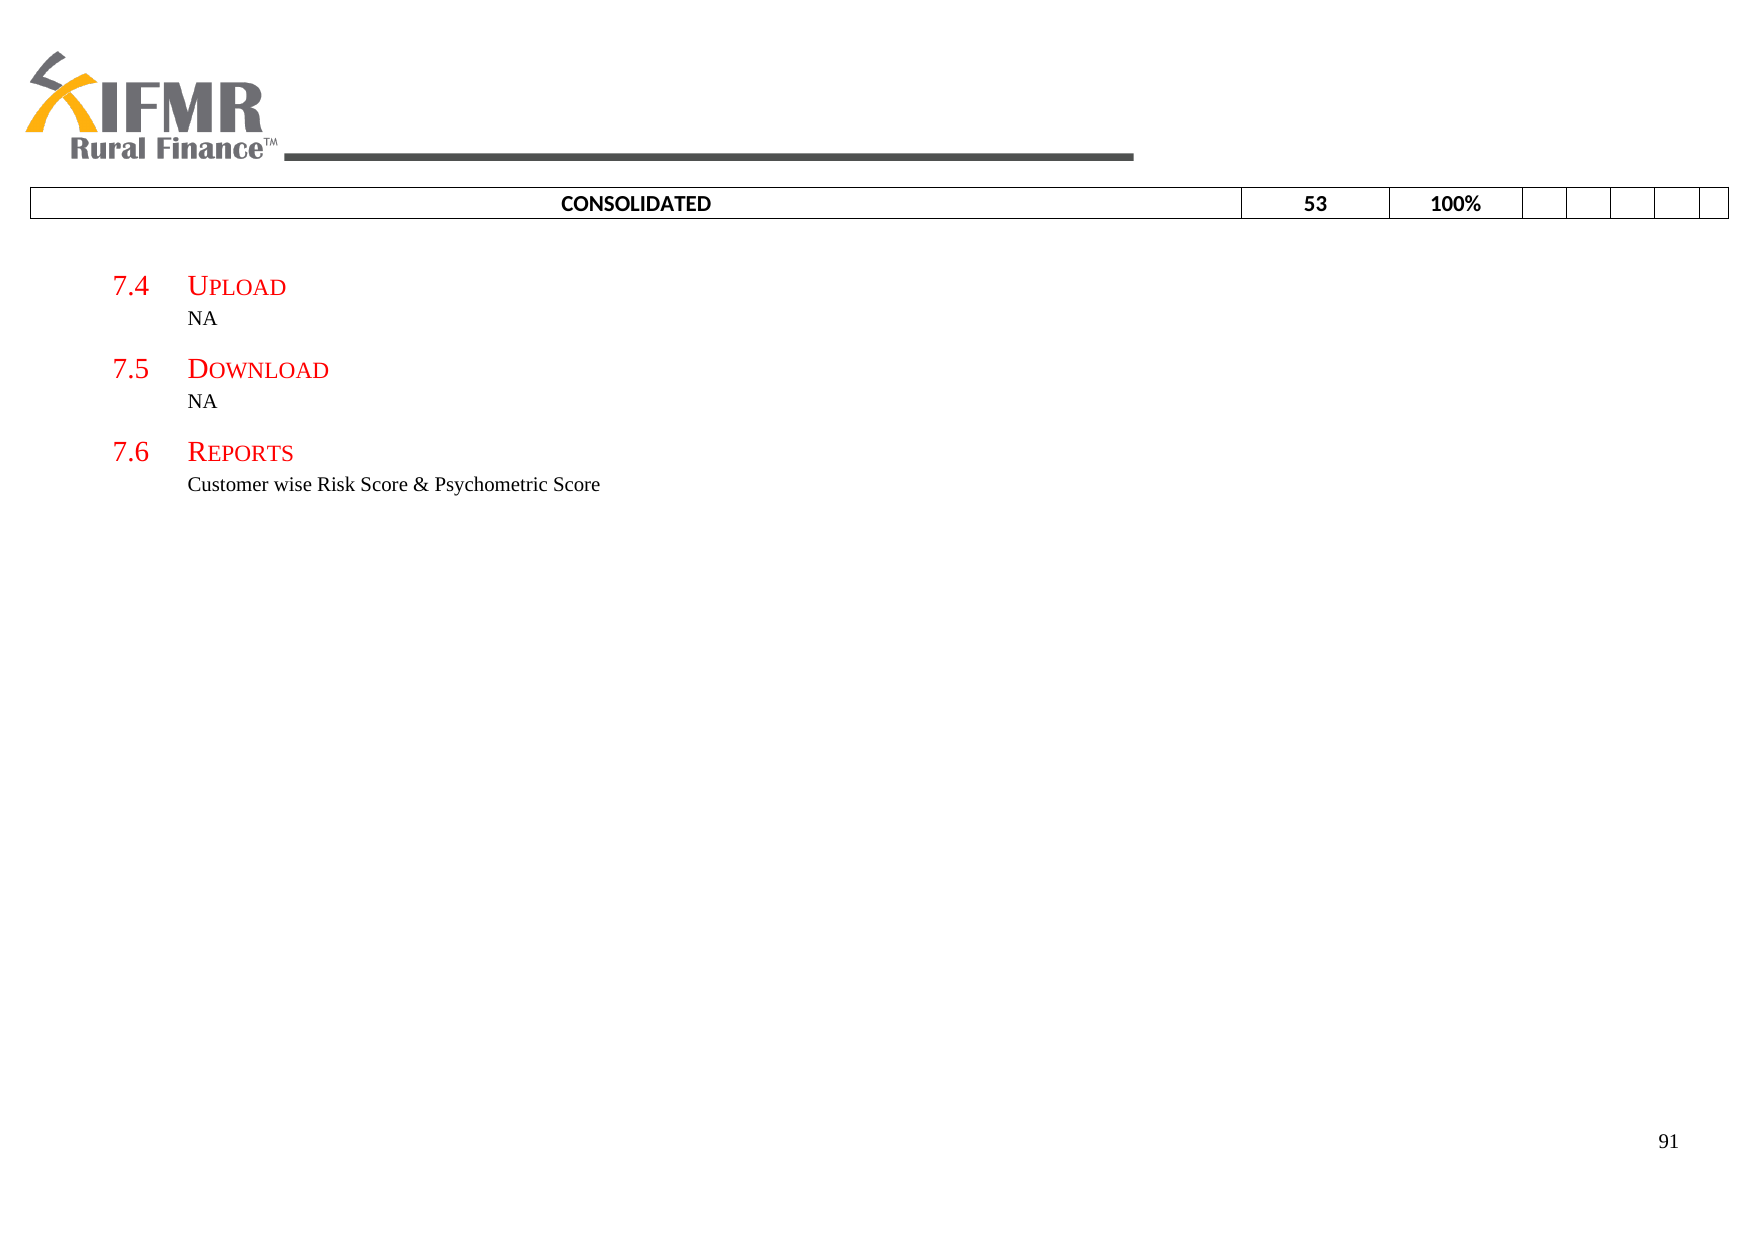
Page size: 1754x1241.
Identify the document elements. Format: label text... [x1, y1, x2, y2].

picture [18, 45, 284, 166]
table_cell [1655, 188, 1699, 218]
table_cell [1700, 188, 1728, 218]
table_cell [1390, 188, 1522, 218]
text Customer wise Risk Score & Psychometric Score [187, 472, 1679, 496]
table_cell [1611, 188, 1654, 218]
subtitle Reports [112, 434, 1679, 467]
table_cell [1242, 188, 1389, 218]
subtitle Upload [112, 268, 1679, 302]
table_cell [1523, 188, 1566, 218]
text NA [187, 306, 1679, 330]
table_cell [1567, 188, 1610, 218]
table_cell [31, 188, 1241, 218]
text NA [187, 389, 1679, 413]
subtitle Download [112, 351, 1679, 385]
